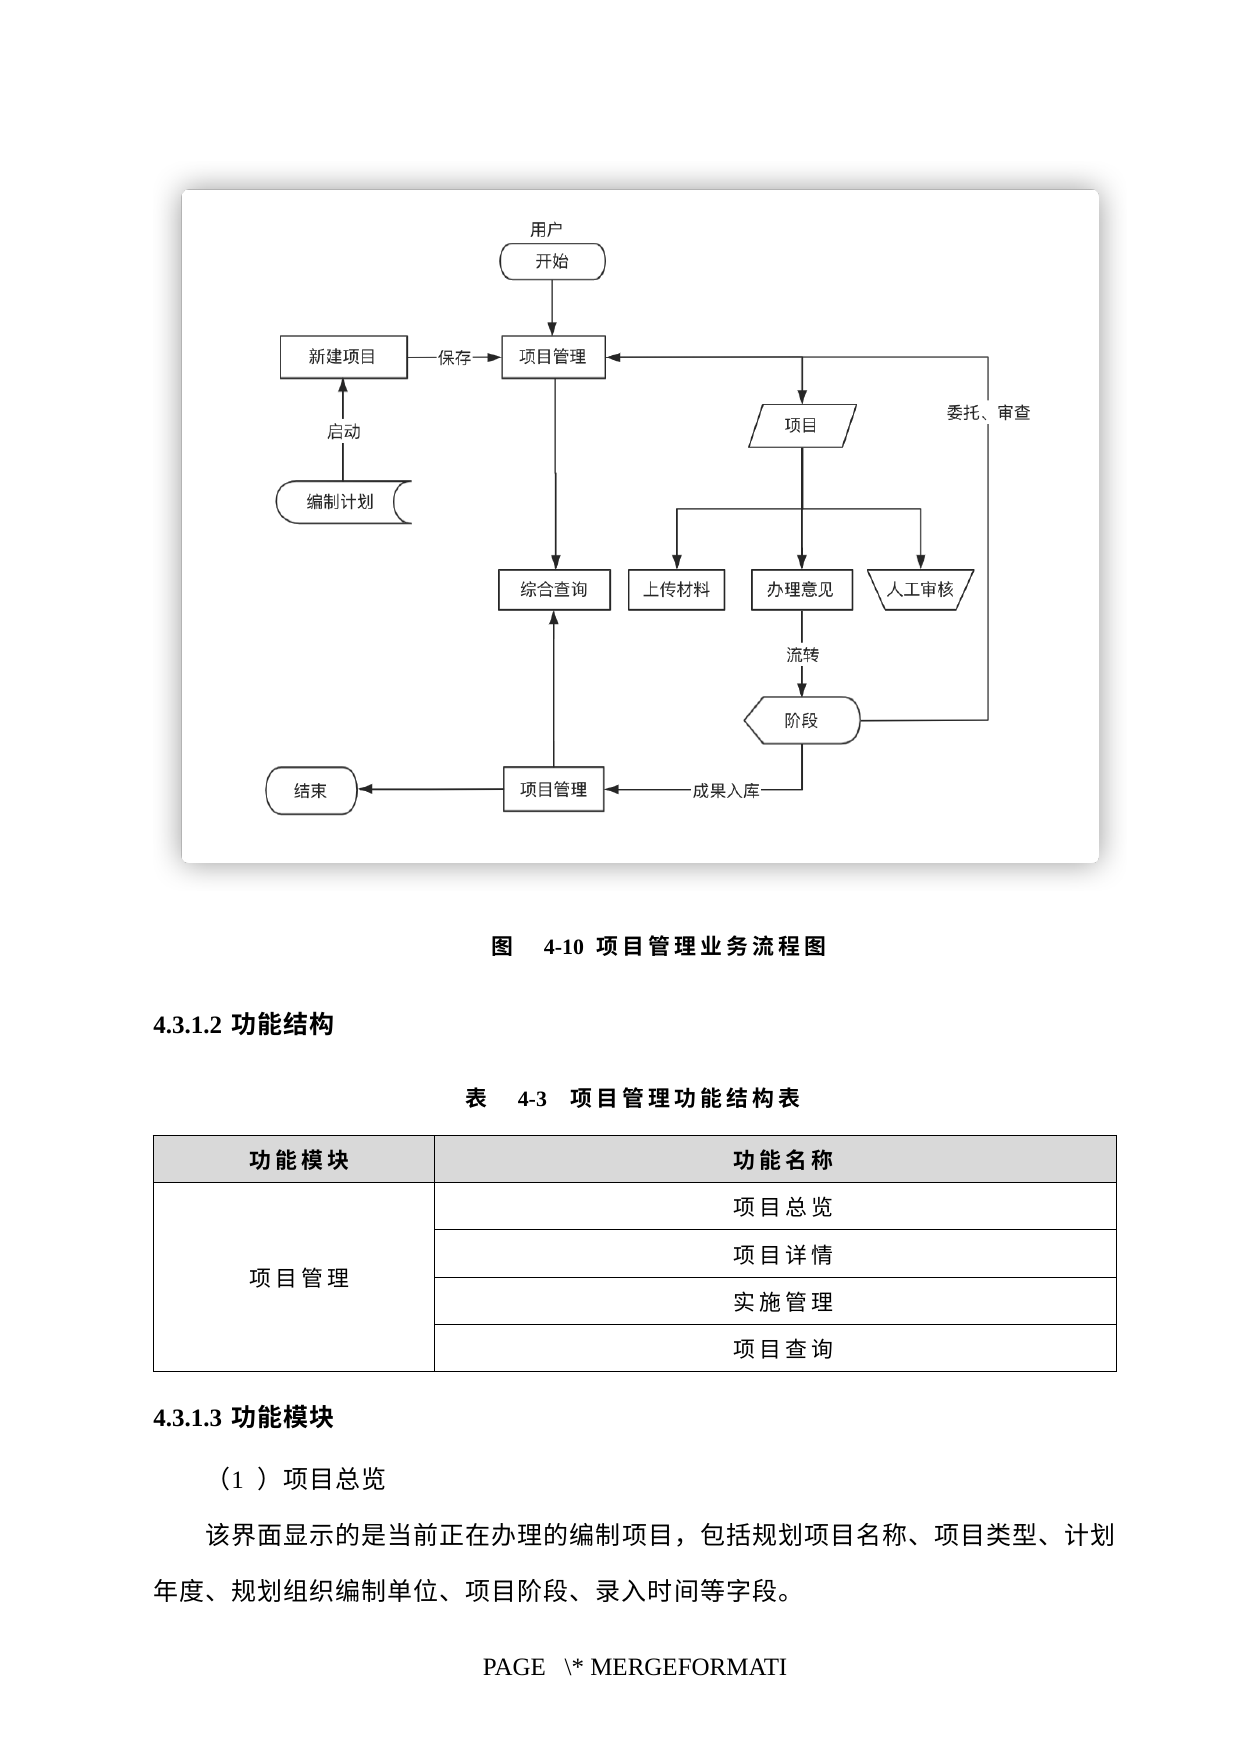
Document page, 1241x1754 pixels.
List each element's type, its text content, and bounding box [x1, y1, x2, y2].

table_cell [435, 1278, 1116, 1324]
picture [153, 161, 1127, 891]
text （1）项目总览 [153, 1459, 1117, 1497]
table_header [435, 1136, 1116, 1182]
text 该界面显示的是当前正在办理的编制项目，包括规划项目名称、项目类型、计划年度、规划组织编制单位、项目阶段、录入时间等字段。 [153, 1515, 1117, 1608]
text 表 4-3 项目管理功能结构表 [153, 1078, 1117, 1116]
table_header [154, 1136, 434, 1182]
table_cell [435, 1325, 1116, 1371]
subtitle 功能模块 [153, 1397, 1117, 1435]
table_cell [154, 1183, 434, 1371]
text 图 4-10 项目管理业务流程图 [153, 926, 1117, 963]
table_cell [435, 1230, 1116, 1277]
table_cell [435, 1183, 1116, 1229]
subtitle 功能结构 [153, 1004, 1117, 1042]
